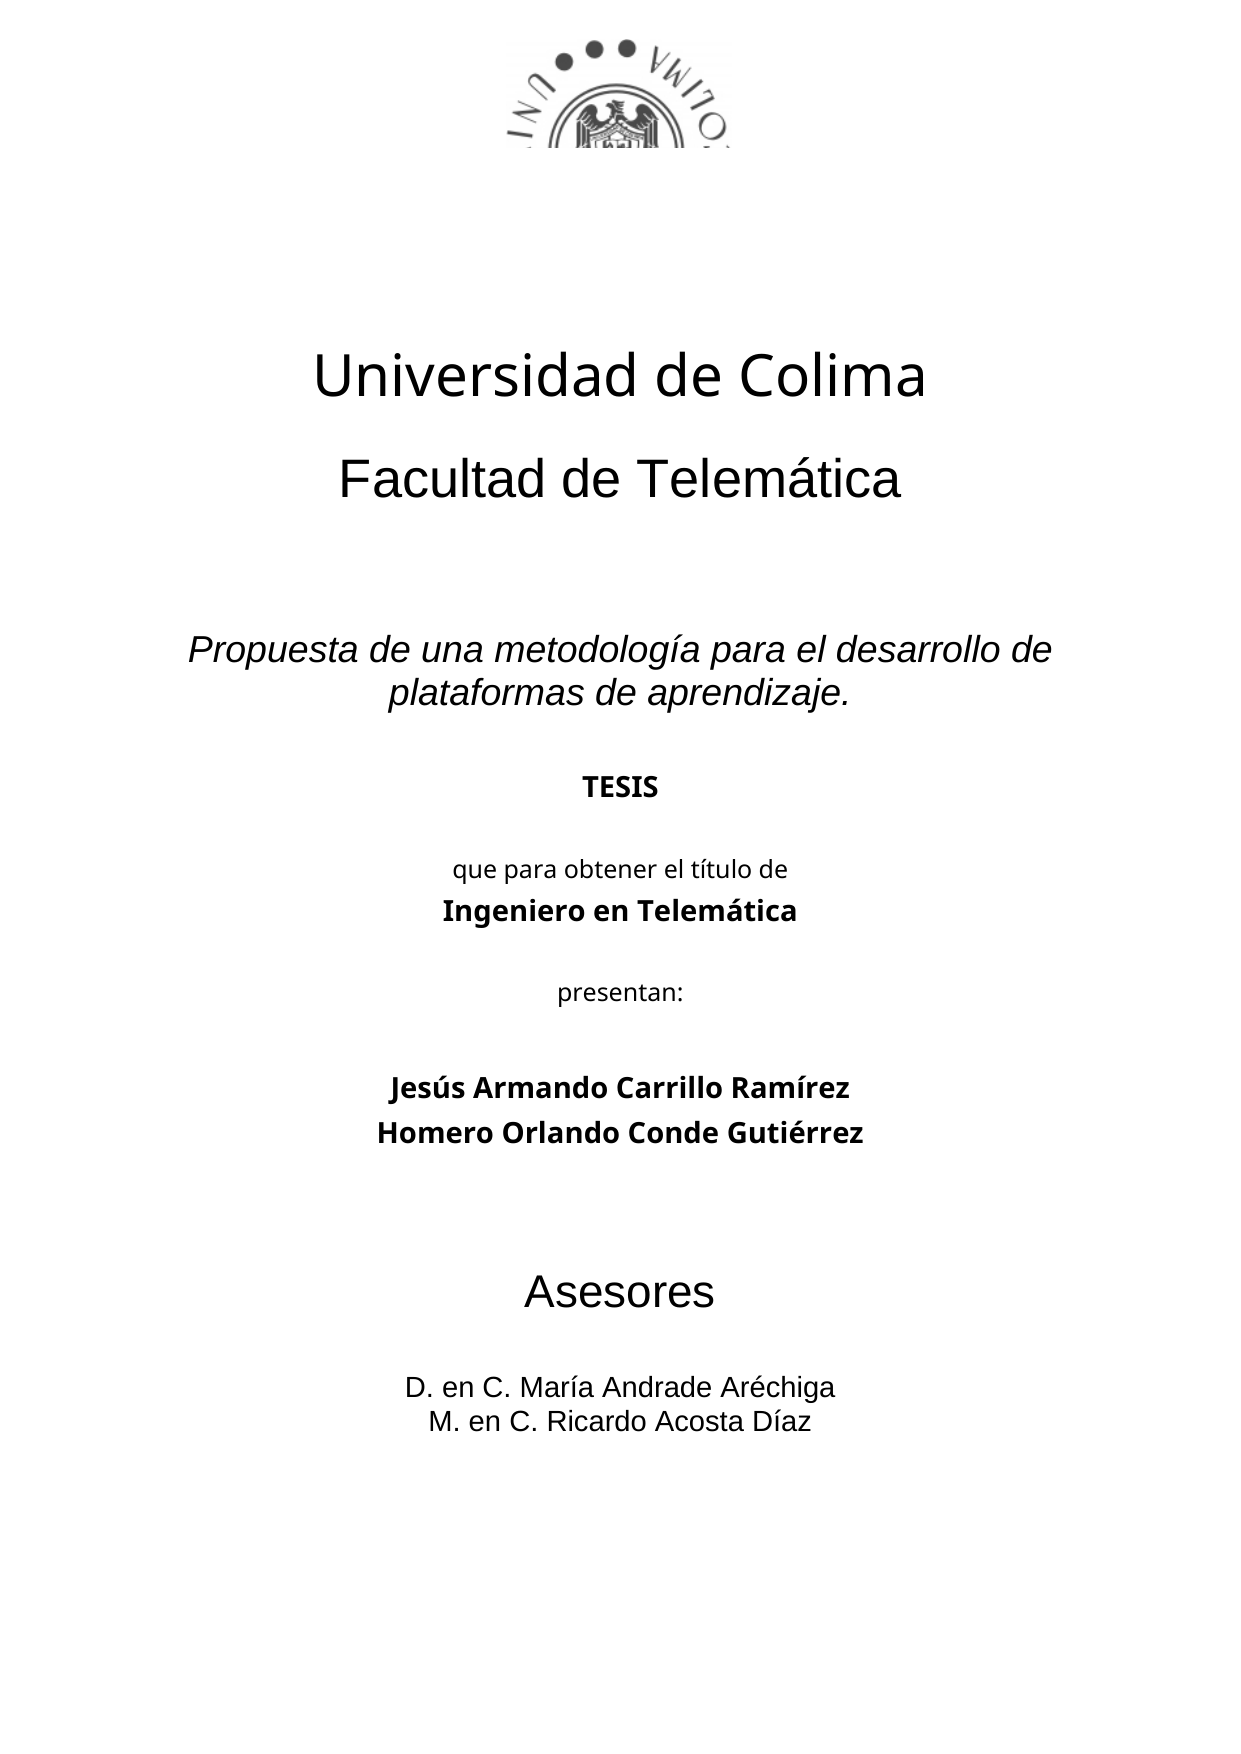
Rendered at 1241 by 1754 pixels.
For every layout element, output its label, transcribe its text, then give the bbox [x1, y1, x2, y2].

text que para obtener el título de [183, 851, 1057, 885]
text Universidad de Colima [177, 334, 1063, 414]
text Homero Orlando Conde Gutiérrez [183, 1112, 1057, 1152]
text D. en C. María Andrade Aréchiga [177, 1370, 1063, 1404]
text TESIS [183, 766, 1057, 806]
text presentan: [183, 974, 1057, 1009]
text Jesús Armando Carrillo Ramírez [183, 1067, 1057, 1107]
text Facultad de Telemática [177, 447, 1063, 509]
text Asesores [177, 1264, 1063, 1317]
text M. en C. Ricardo Acosta Díaz [177, 1404, 1063, 1437]
text Propuesta de una metodología para el desarrollo de plataformas de aprendizaje. [177, 627, 1063, 713]
text Ingeniero en Telemática [183, 890, 1057, 930]
